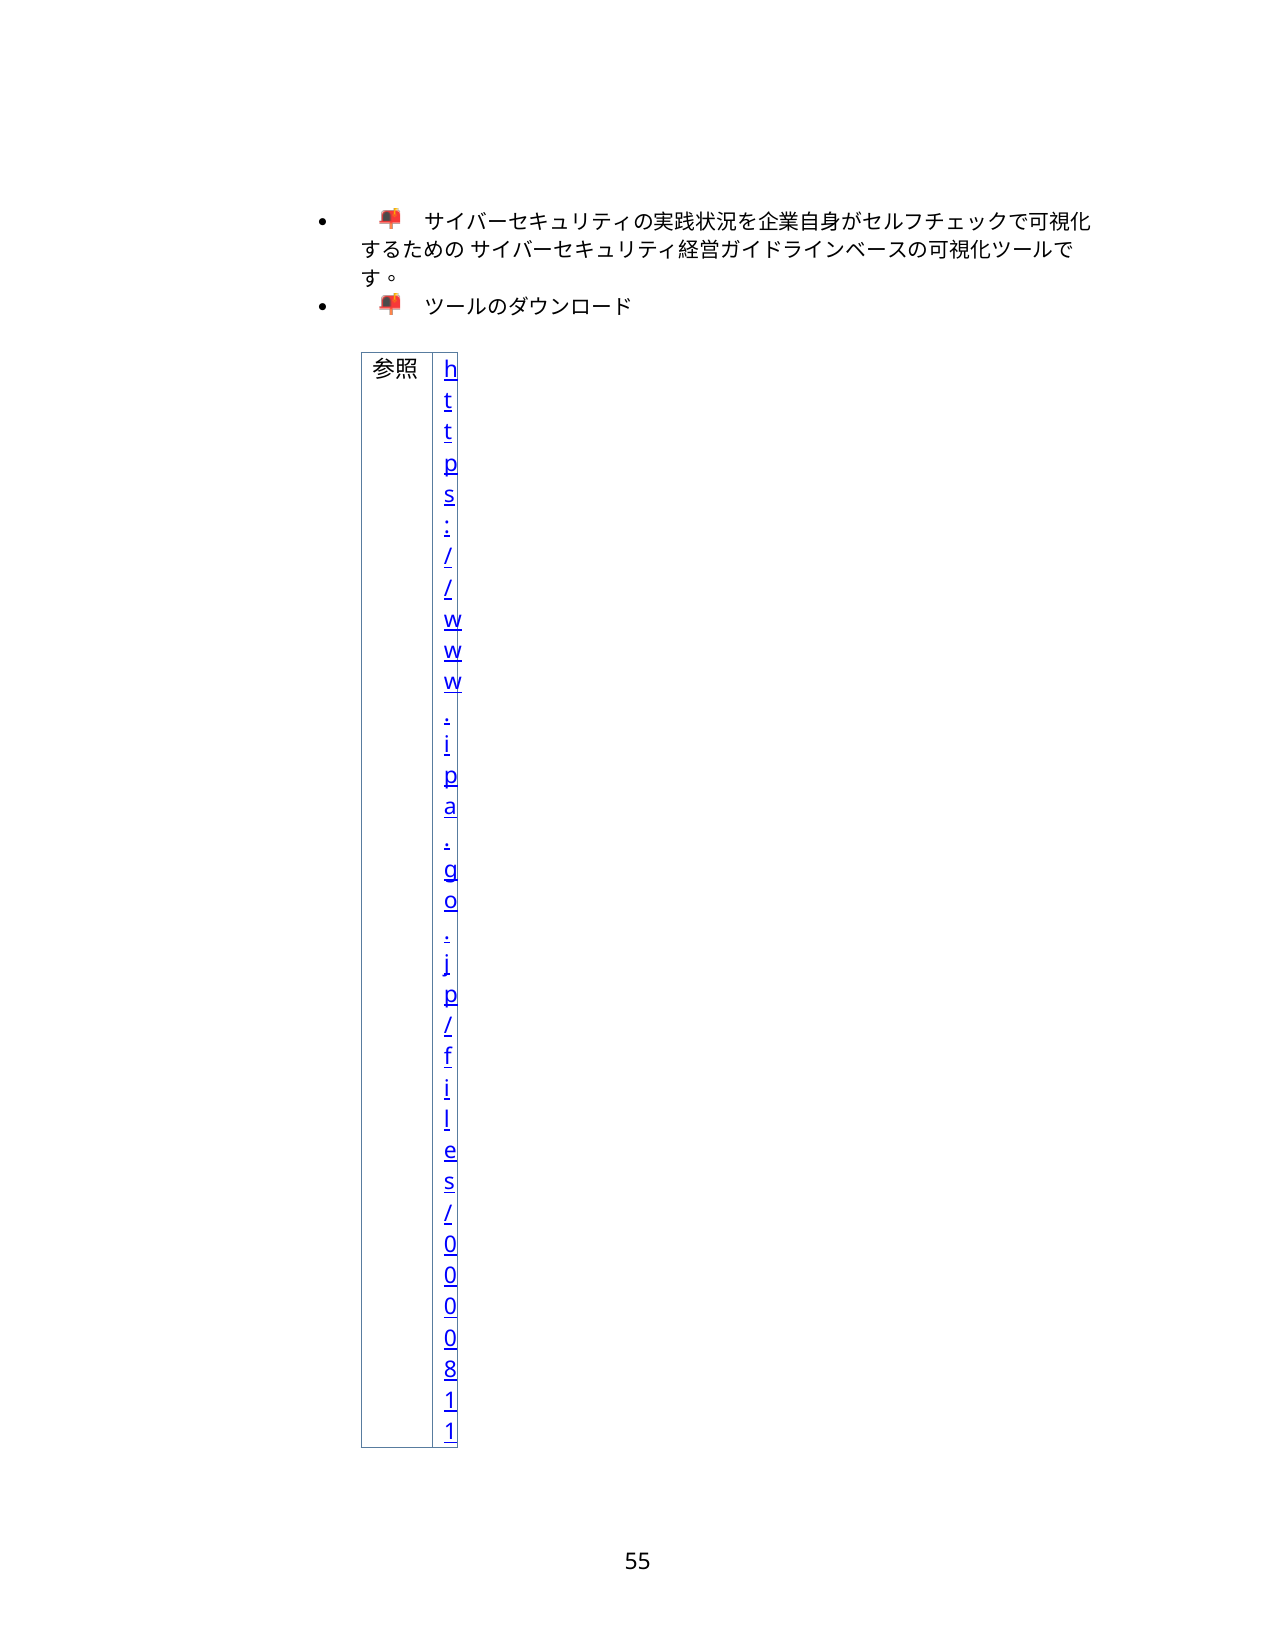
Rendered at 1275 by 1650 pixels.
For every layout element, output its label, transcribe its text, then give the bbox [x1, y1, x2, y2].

picture [379, 208, 401, 229]
picture [379, 293, 401, 315]
list ツールのダウンロード [319, 292, 1098, 321]
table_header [433, 353, 457, 1447]
table_header 参照 [362, 353, 432, 1447]
list サイバーセキュリティの実践状況を企業自身がセルフチェックで可視化するための サイバーセキュリティ経営ガイドラインベースの可視化ツールです。 [319, 207, 1098, 292]
